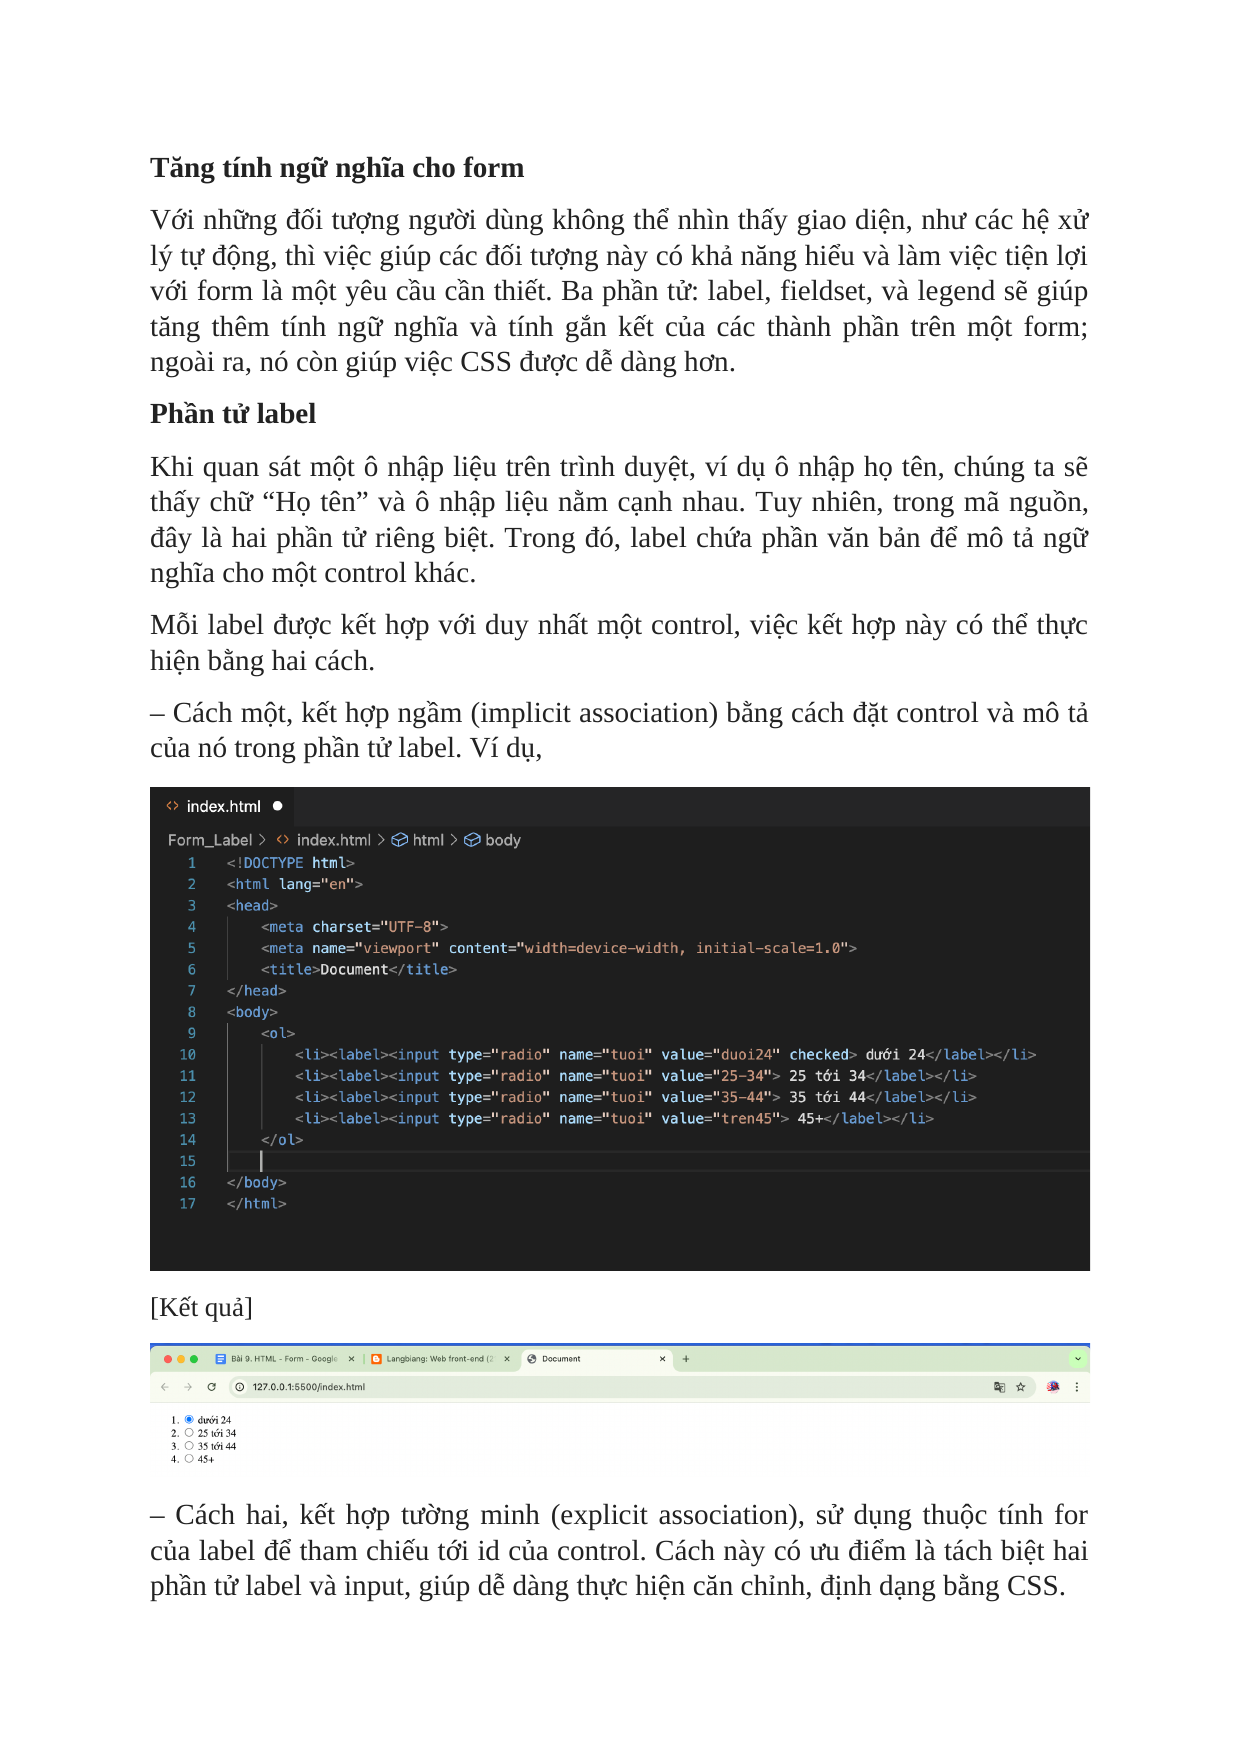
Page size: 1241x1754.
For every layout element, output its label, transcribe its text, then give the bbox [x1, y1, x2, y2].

text [Kết quả] [150, 1291, 1090, 1322]
text Phần tử label [150, 396, 1090, 430]
text Mỗi label được kết hợp với duy nhất một control, việc kết hợp này có thể thực hiện bằng hai cách. [150, 607, 1090, 676]
picture [150, 1343, 1091, 1477]
picture [150, 787, 1091, 1271]
text Với những đối tượng người dùng không thể nhìn thấy giao diện, như các hệ xử lý tự động, thì việc giúp các đối tượng này có khả năng hiểu và làm việc tiện lợi với form là một yêu cầu cần thiết. Ba phần tử: label, fieldset, và legend sẽ giúp tăng thêm tính ngữ nghĩa và tính gắn kết của các thành phần trên một form; ngoài ra, nó còn giúp việc CSS được dễ dàng hơn. [150, 202, 1090, 378]
text – Cách hai, kết hợp tường minh (explicit association), sử dụng thuộc tính for của label để tham chiếu tới id của control. Cách này có ưu điểm là tách biệt hai phần tử label và input, giúp dễ dàng thực hiện căn chỉnh, định dạng bằng CSS. [150, 1497, 1090, 1602]
text Tăng tính ngữ nghĩa cho form [150, 150, 1090, 183]
text – Cách một, kết hợp ngầm (implicit association) bằng cách đặt control và mô tả của nó trong phần tử label. Ví dụ, [150, 695, 1090, 764]
text Khi quan sát một ô nhập liệu trên trình duyệt, ví dụ ô nhập họ tên, chúng ta sẽ thấy chữ “Họ tên” và ô nhập liệu nằm cạnh nhau. Tuy nhiên, trong mã nguồn, đây là hai phần tử riêng biệt. Trong đó, label chứa phần văn bản để mô tả ngữ nghĩa cho một control khác. [150, 449, 1090, 589]
